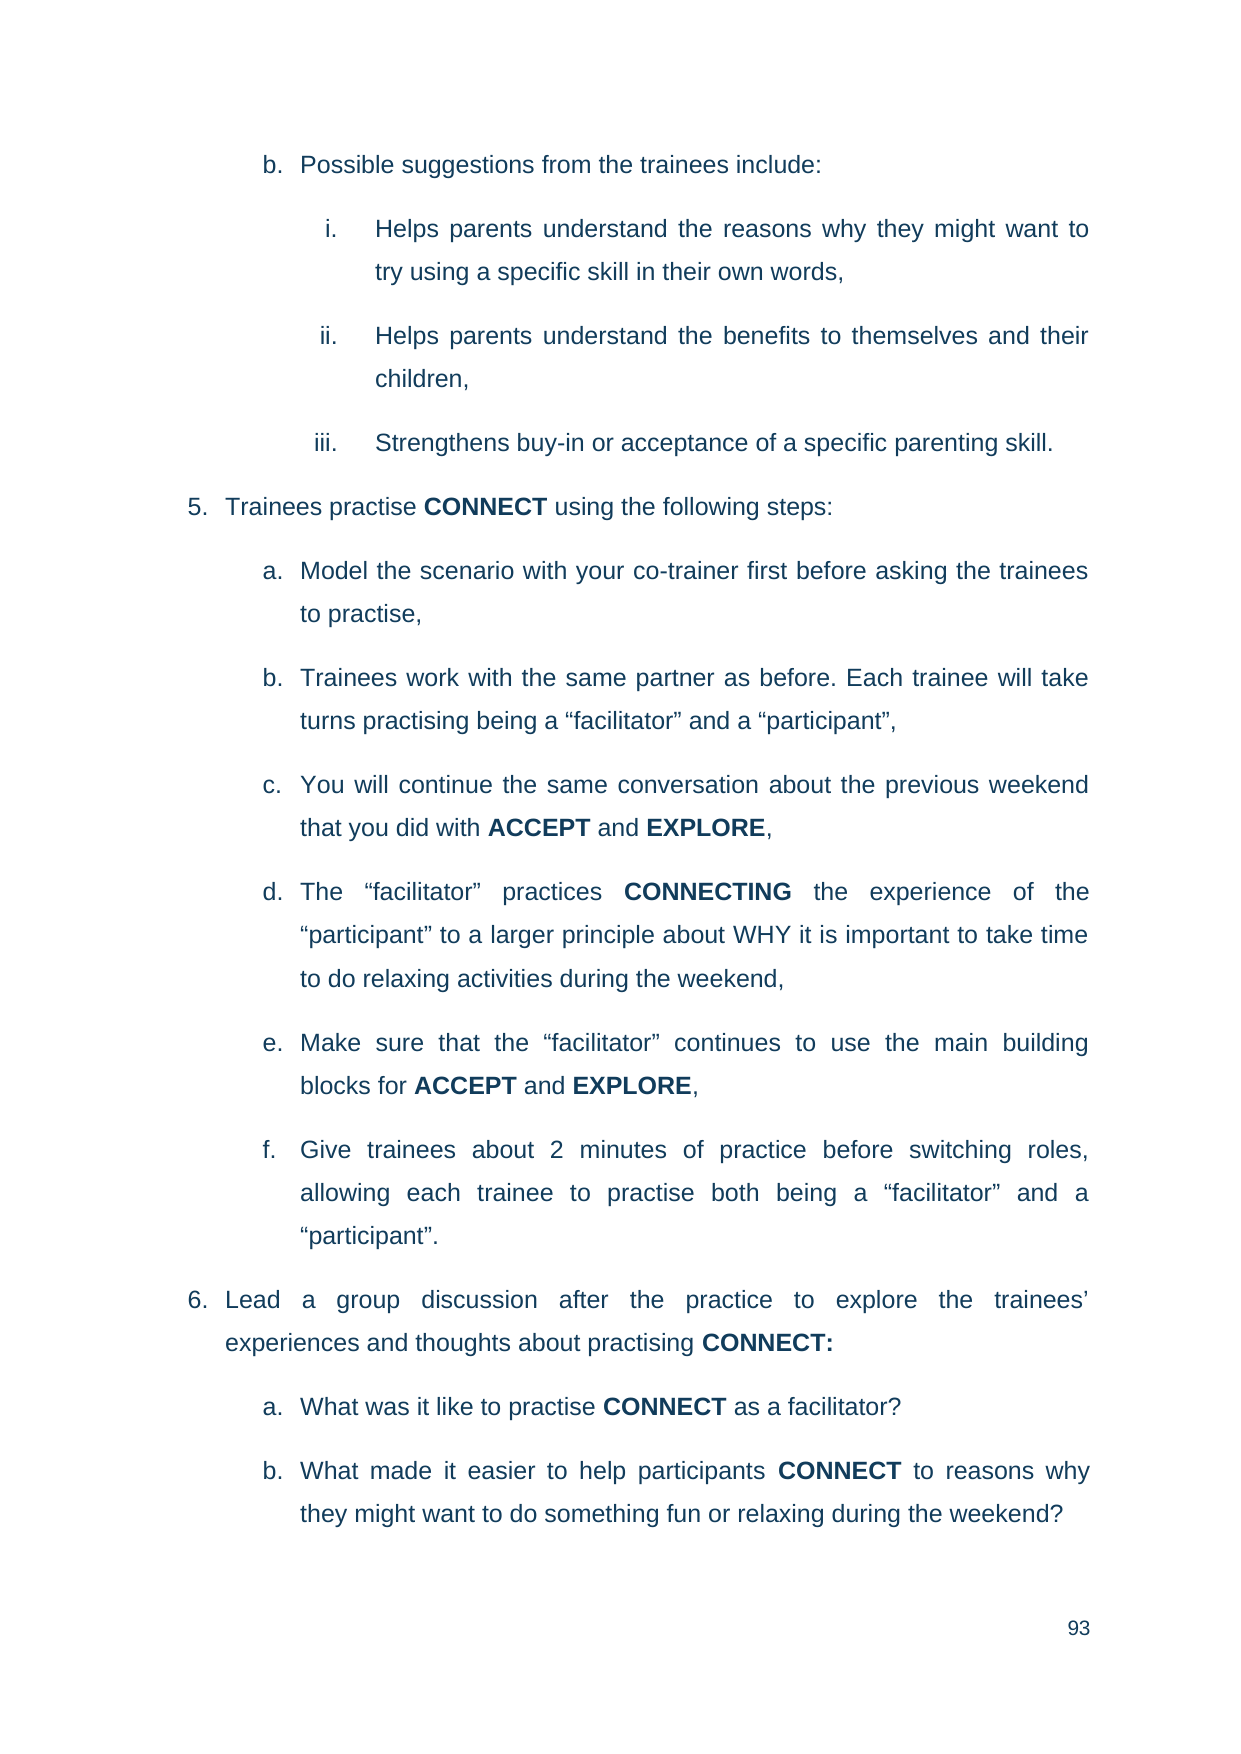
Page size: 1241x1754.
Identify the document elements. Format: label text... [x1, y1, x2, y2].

list Trainees work with the same partner as before. Each trainee will take turns practising being a “facilitator” and a “participant”, [262, 663, 1090, 735]
list Make sure that the “facilitator” continues to use the main building blocks for ACCEPT and EXPLORE, [262, 1027, 1090, 1099]
list Give trainees about 2 minutes of practice before switching roles, allowing each trainee to practise both being a “facilitator” and a “participant”. [262, 1134, 1090, 1249]
list Possible suggestions from the trainees include: [262, 150, 1090, 179]
list What was it like to practise CONNECT as a facilitator? [262, 1392, 1090, 1421]
list Lead a group discussion after the practice to explore the trainees’ experiences and thoughts about practising CONNECT: [187, 1285, 1090, 1357]
list What made it easier to help participants CONNECT to reasons why they might want to do something fun or relaxing during the weekend? [262, 1456, 1090, 1528]
list The “facilitator” practices CONNECTING the experience of the “participant” to a larger principle about WHY it is important to take time to do relaxing activities during the weekend, [262, 877, 1090, 992]
list Helps parents understand the benefits to themselves and their children, [337, 321, 1090, 393]
list Helps parents understand the reasons why they might want to try using a specific skill in their own words, [337, 214, 1090, 286]
list You will continue the same conversation about the previous weekend that you did with ACCEPT and EXPLORE, [262, 770, 1090, 842]
list Strengthens buy-in or acceptance of a specific parenting skill. [337, 428, 1090, 457]
list Trainees practise CONNECT using the following steps: [187, 492, 1090, 521]
list Model the scenario with your co-trainer first before asking the trainees to practise, [262, 556, 1090, 628]
